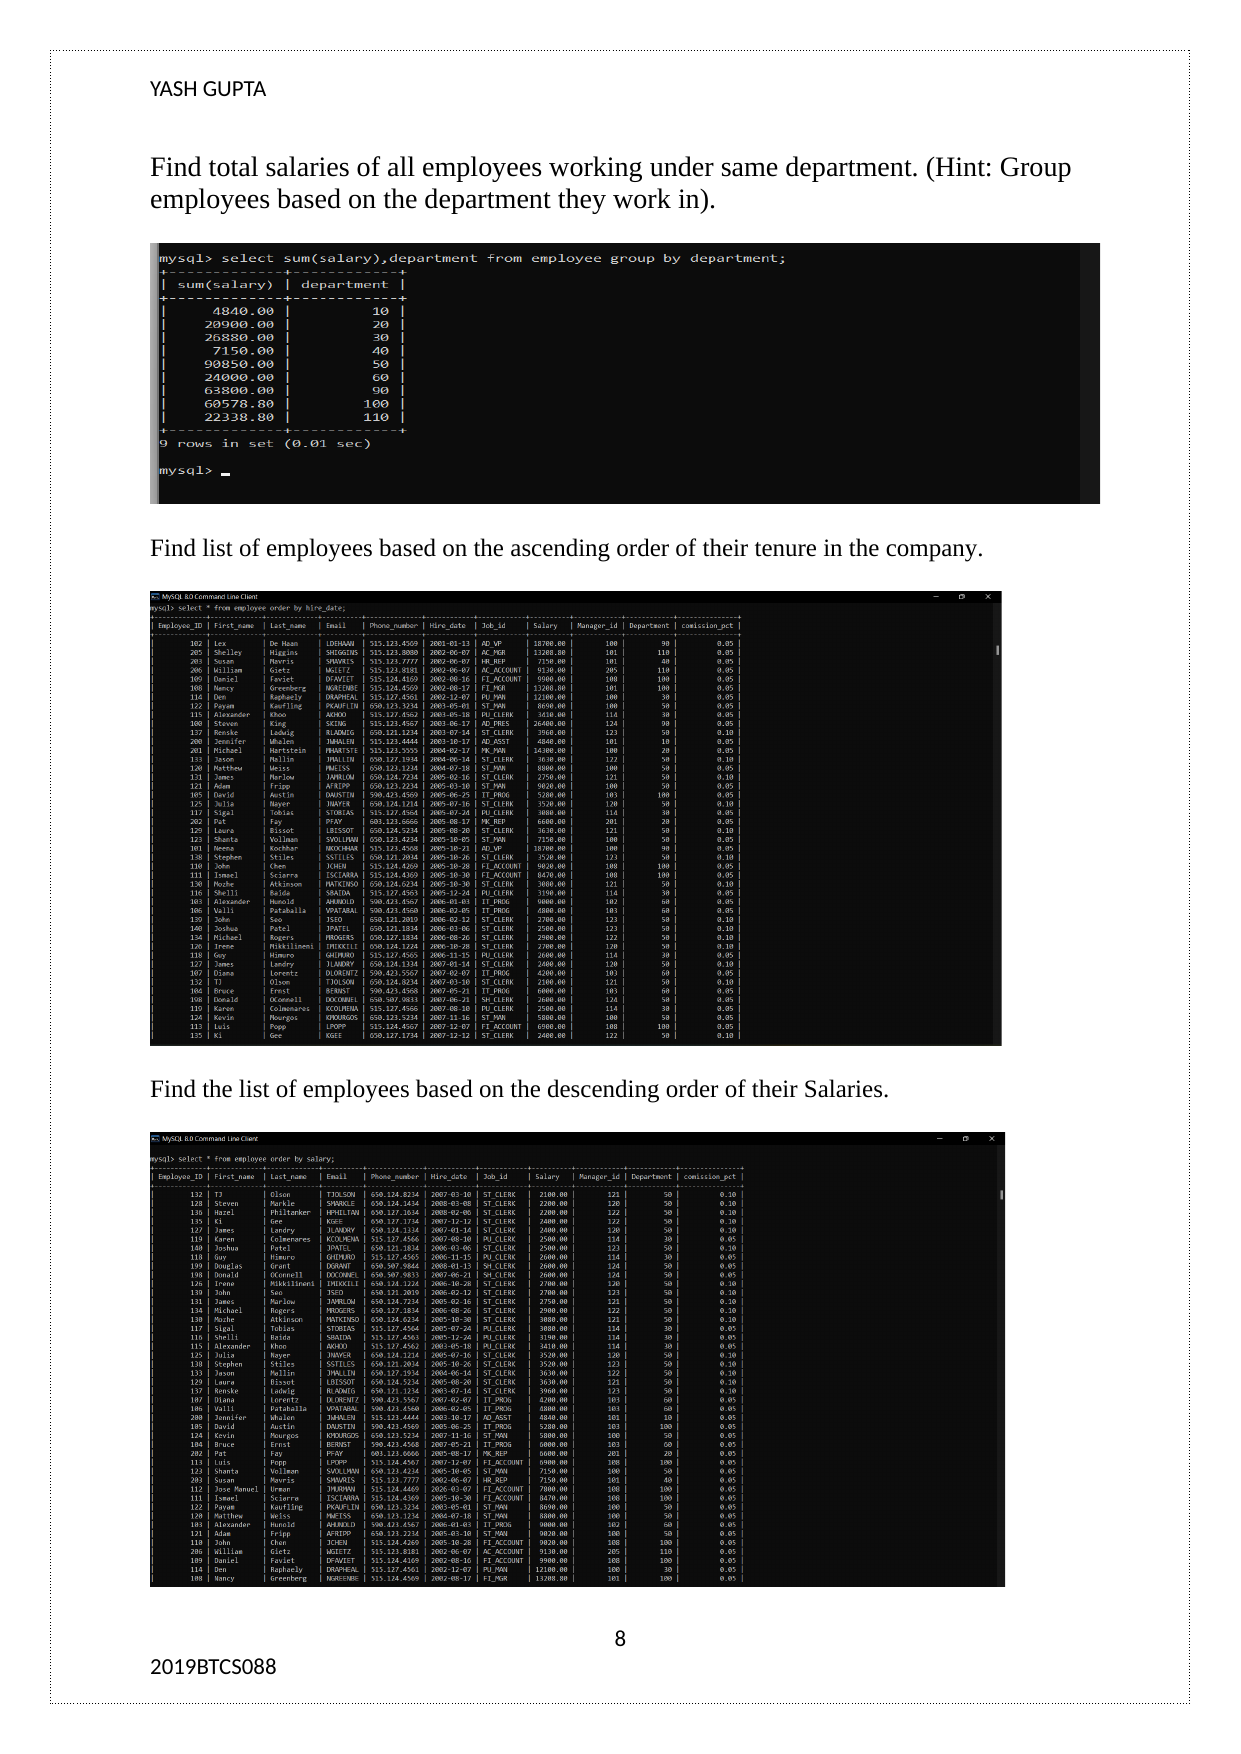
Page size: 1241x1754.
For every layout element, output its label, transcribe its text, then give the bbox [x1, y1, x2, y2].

text Find the list of employees based on the descending order of their Salaries. [150, 1074, 1090, 1103]
picture [150, 243, 1100, 504]
picture [150, 591, 1002, 1046]
text Find list of employees based on the ascending order of their tenure in the company. [150, 533, 1090, 562]
text Find total salaries of all employees working under same department. (Hint: Group employees based on the department they work in). [150, 150, 1090, 215]
picture [150, 1132, 1006, 1587]
